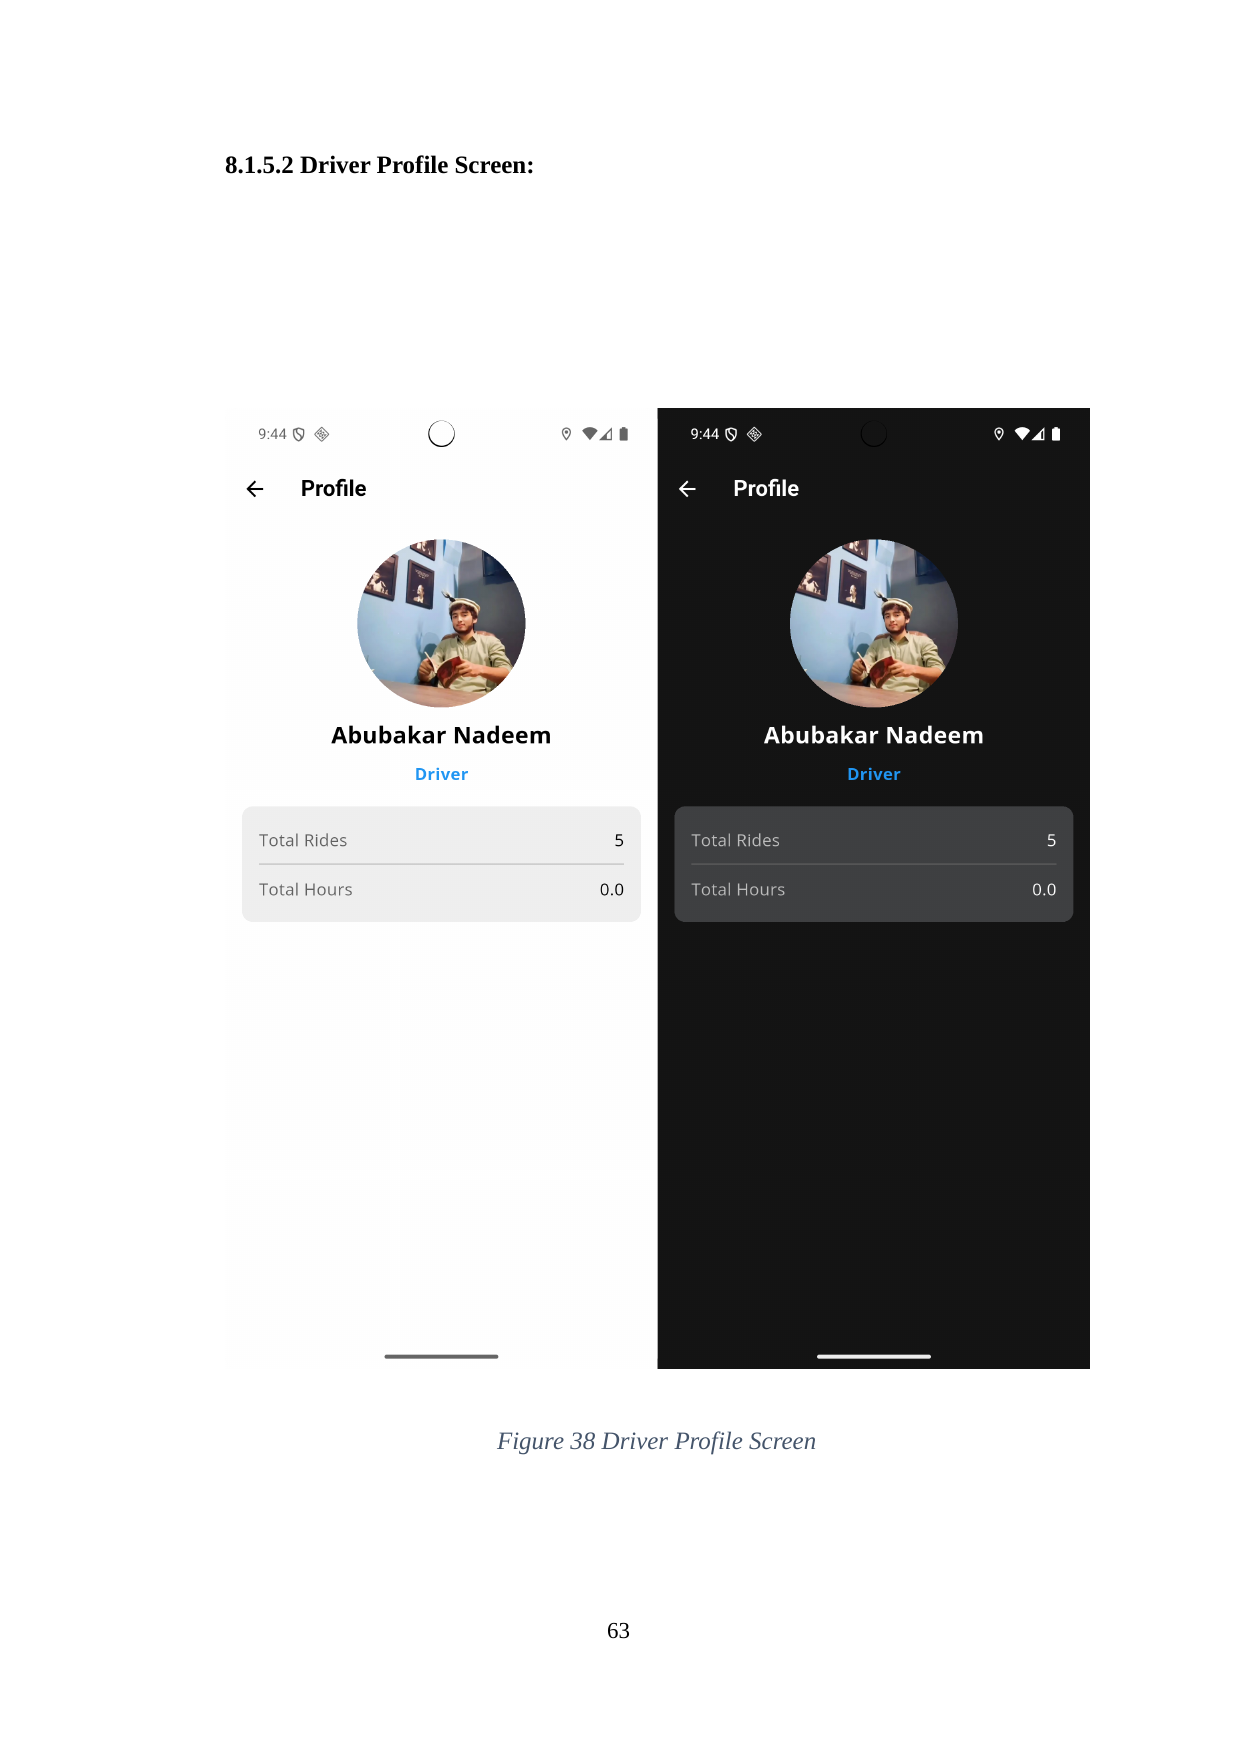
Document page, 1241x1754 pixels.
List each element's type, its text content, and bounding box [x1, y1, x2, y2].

text Figure 38 Driver Profile Screen [225, 1426, 1090, 1454]
picture [225, 408, 1090, 1369]
text 8.1.5.2 Driver Profile Screen: [225, 150, 1090, 179]
